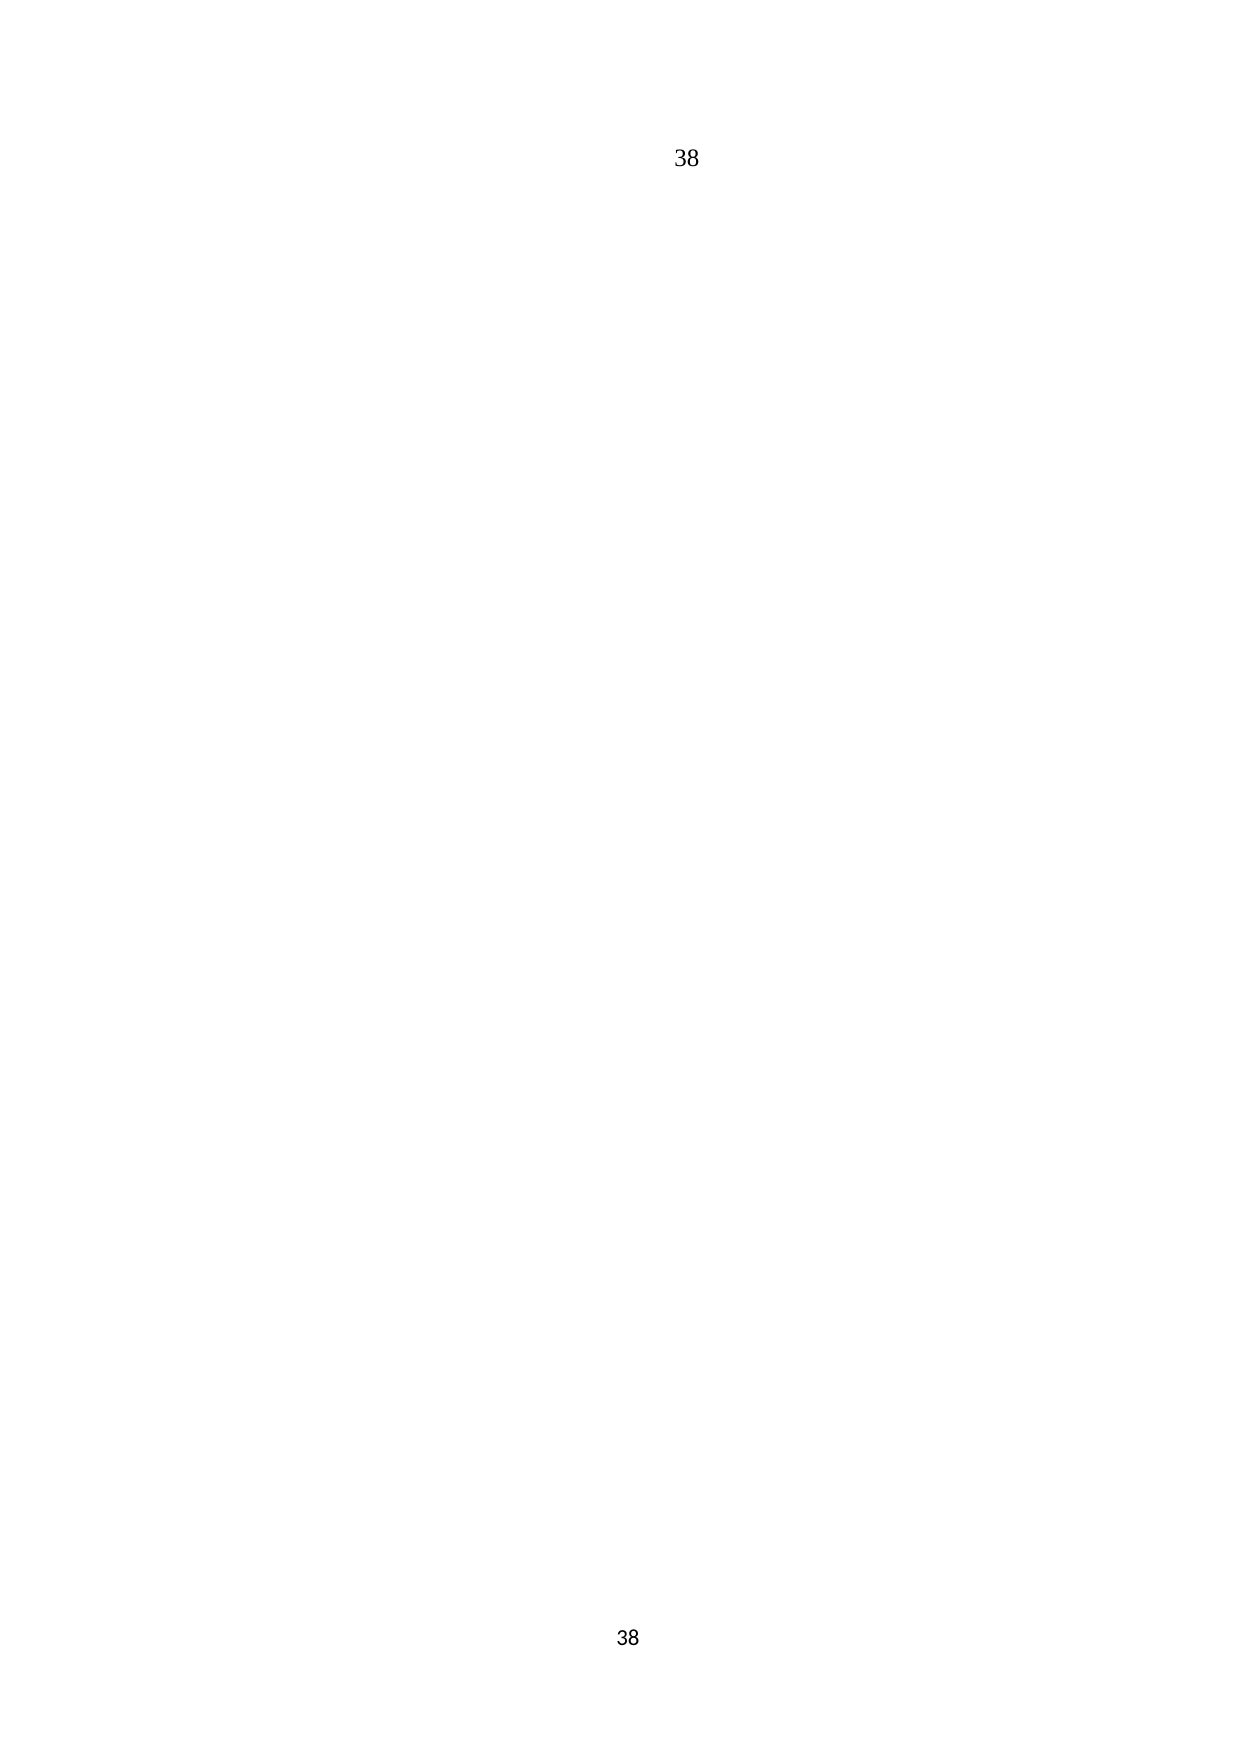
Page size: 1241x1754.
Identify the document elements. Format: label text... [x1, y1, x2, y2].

text 38 [600, 143, 1154, 171]
